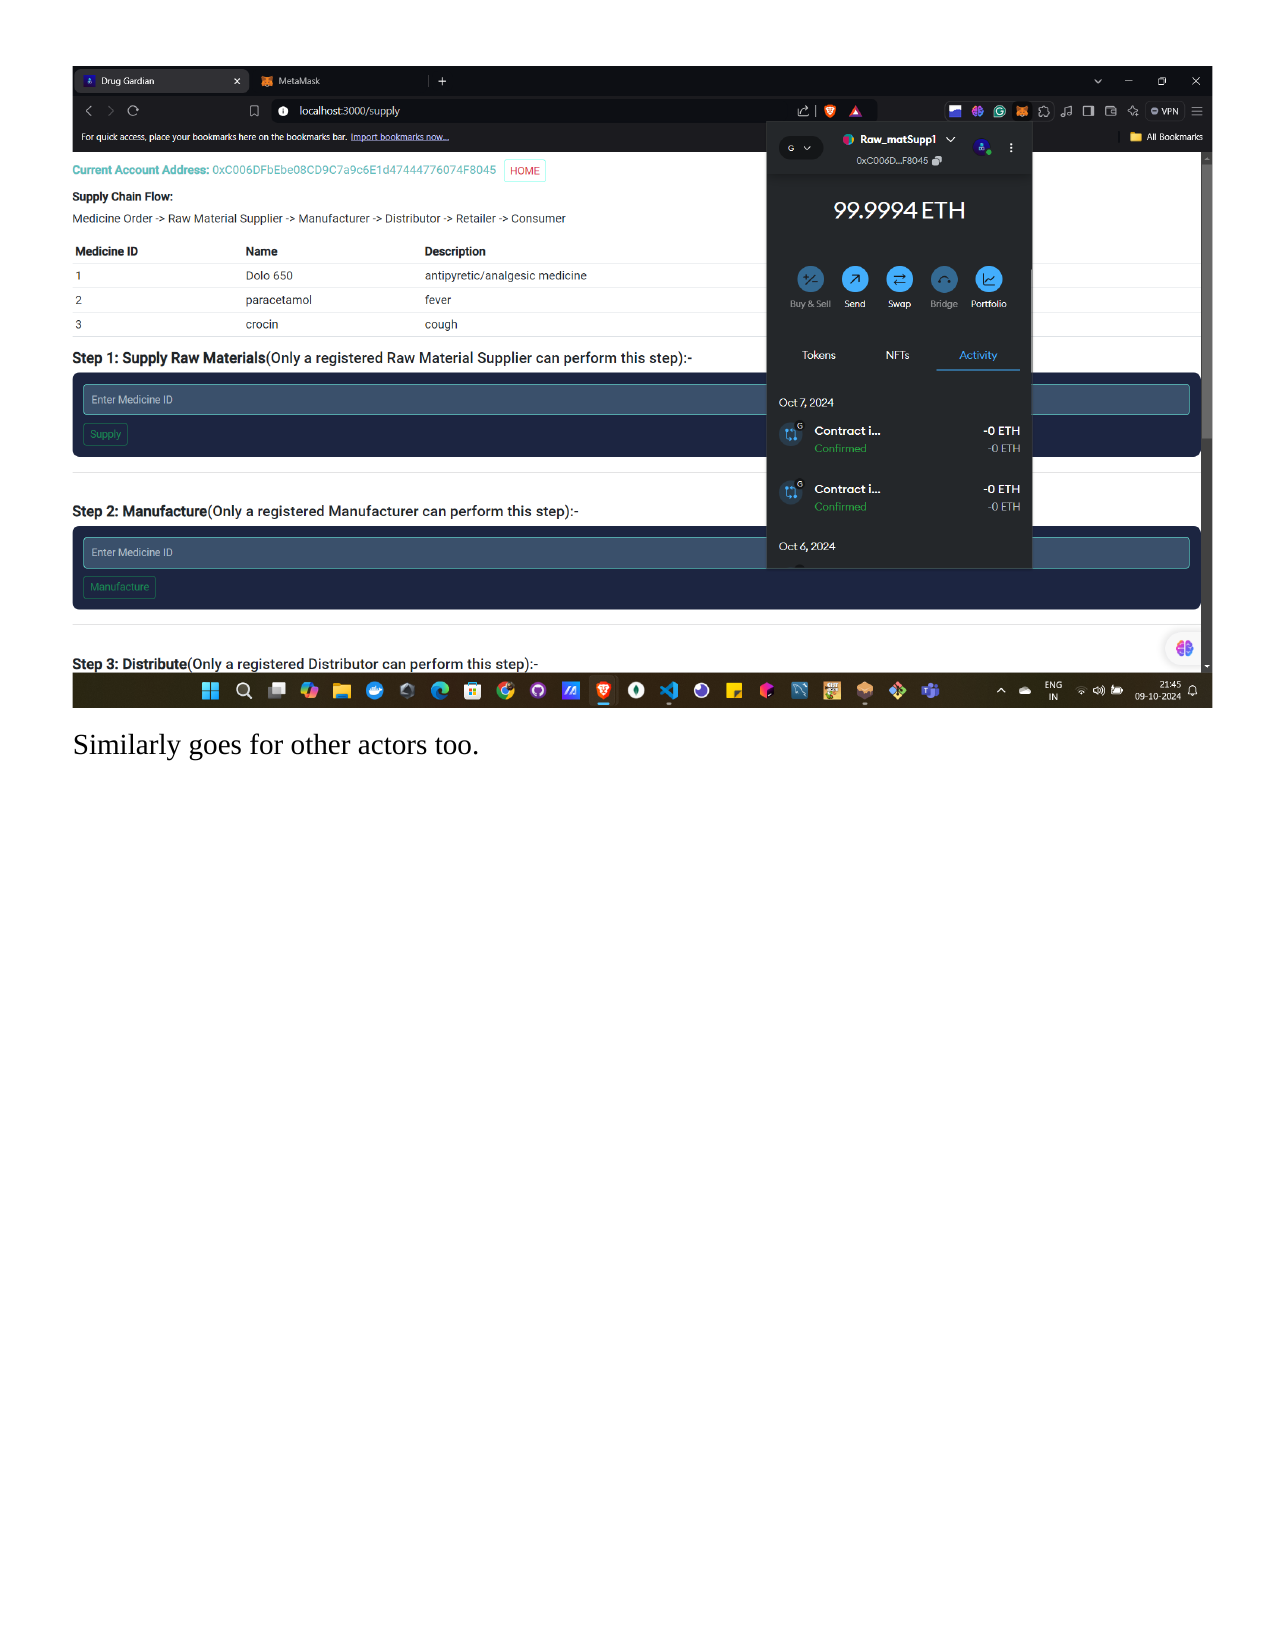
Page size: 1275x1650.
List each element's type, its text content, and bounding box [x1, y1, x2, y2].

text Similarly goes for other actors too. [73, 727, 1212, 760]
picture [72, 66, 1213, 708]
